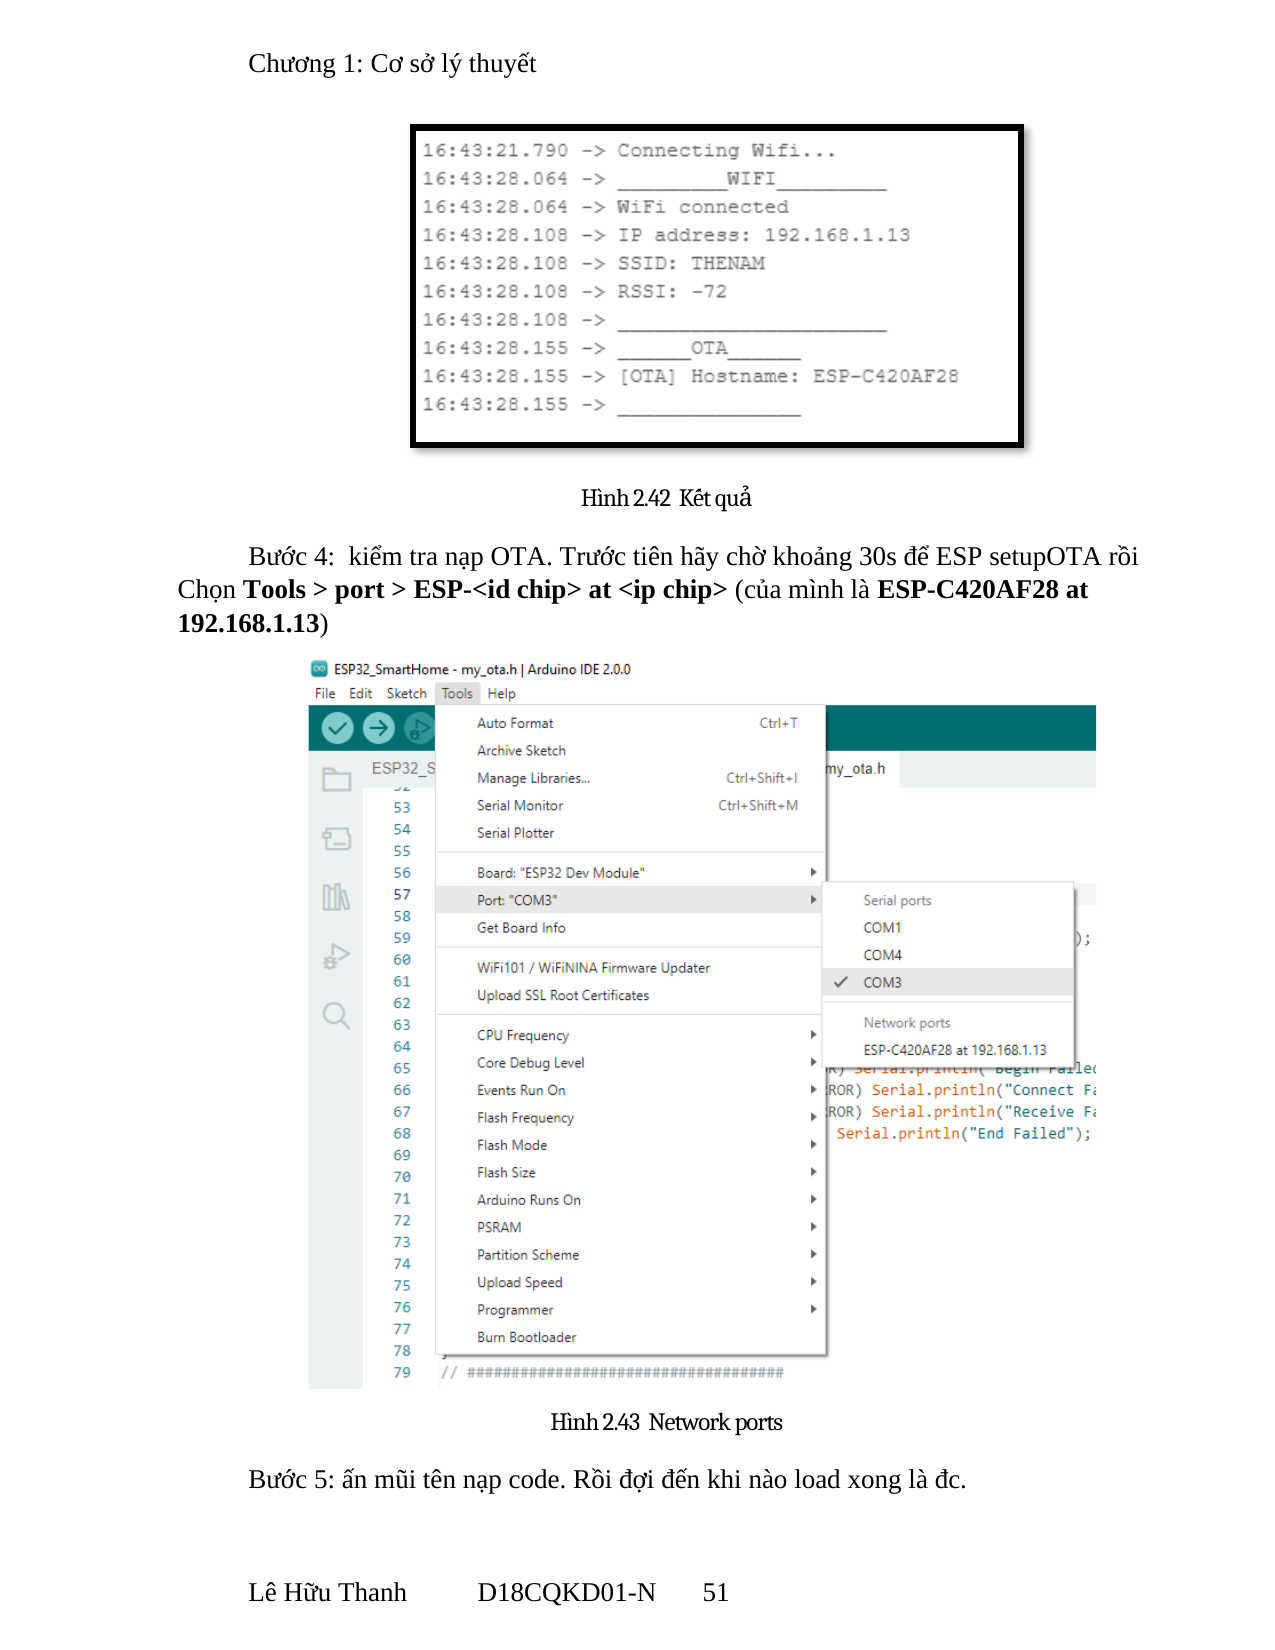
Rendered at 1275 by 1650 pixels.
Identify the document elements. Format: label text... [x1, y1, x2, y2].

text Bước 4: kiểm tra nạp OTA. Trước tiên hãy chờ khoảng 30s để ESP setupOTA rồi Chọn Tools > port > ESP-<id chip> at <ip chip> (của mình là ESP-C420AF28 at 192.168.1.13) [177, 540, 1157, 638]
title Hình 2.43 Network ports [177, 1408, 1157, 1436]
picture [416, 131, 1018, 442]
picture [308, 657, 1097, 1389]
text Bước 5: ấn mũi tên nạp code. Rồi đợi đến khi nào load xong là đc. [177, 1463, 1157, 1494]
title Hình 2.42 Kết quả [177, 484, 1157, 513]
